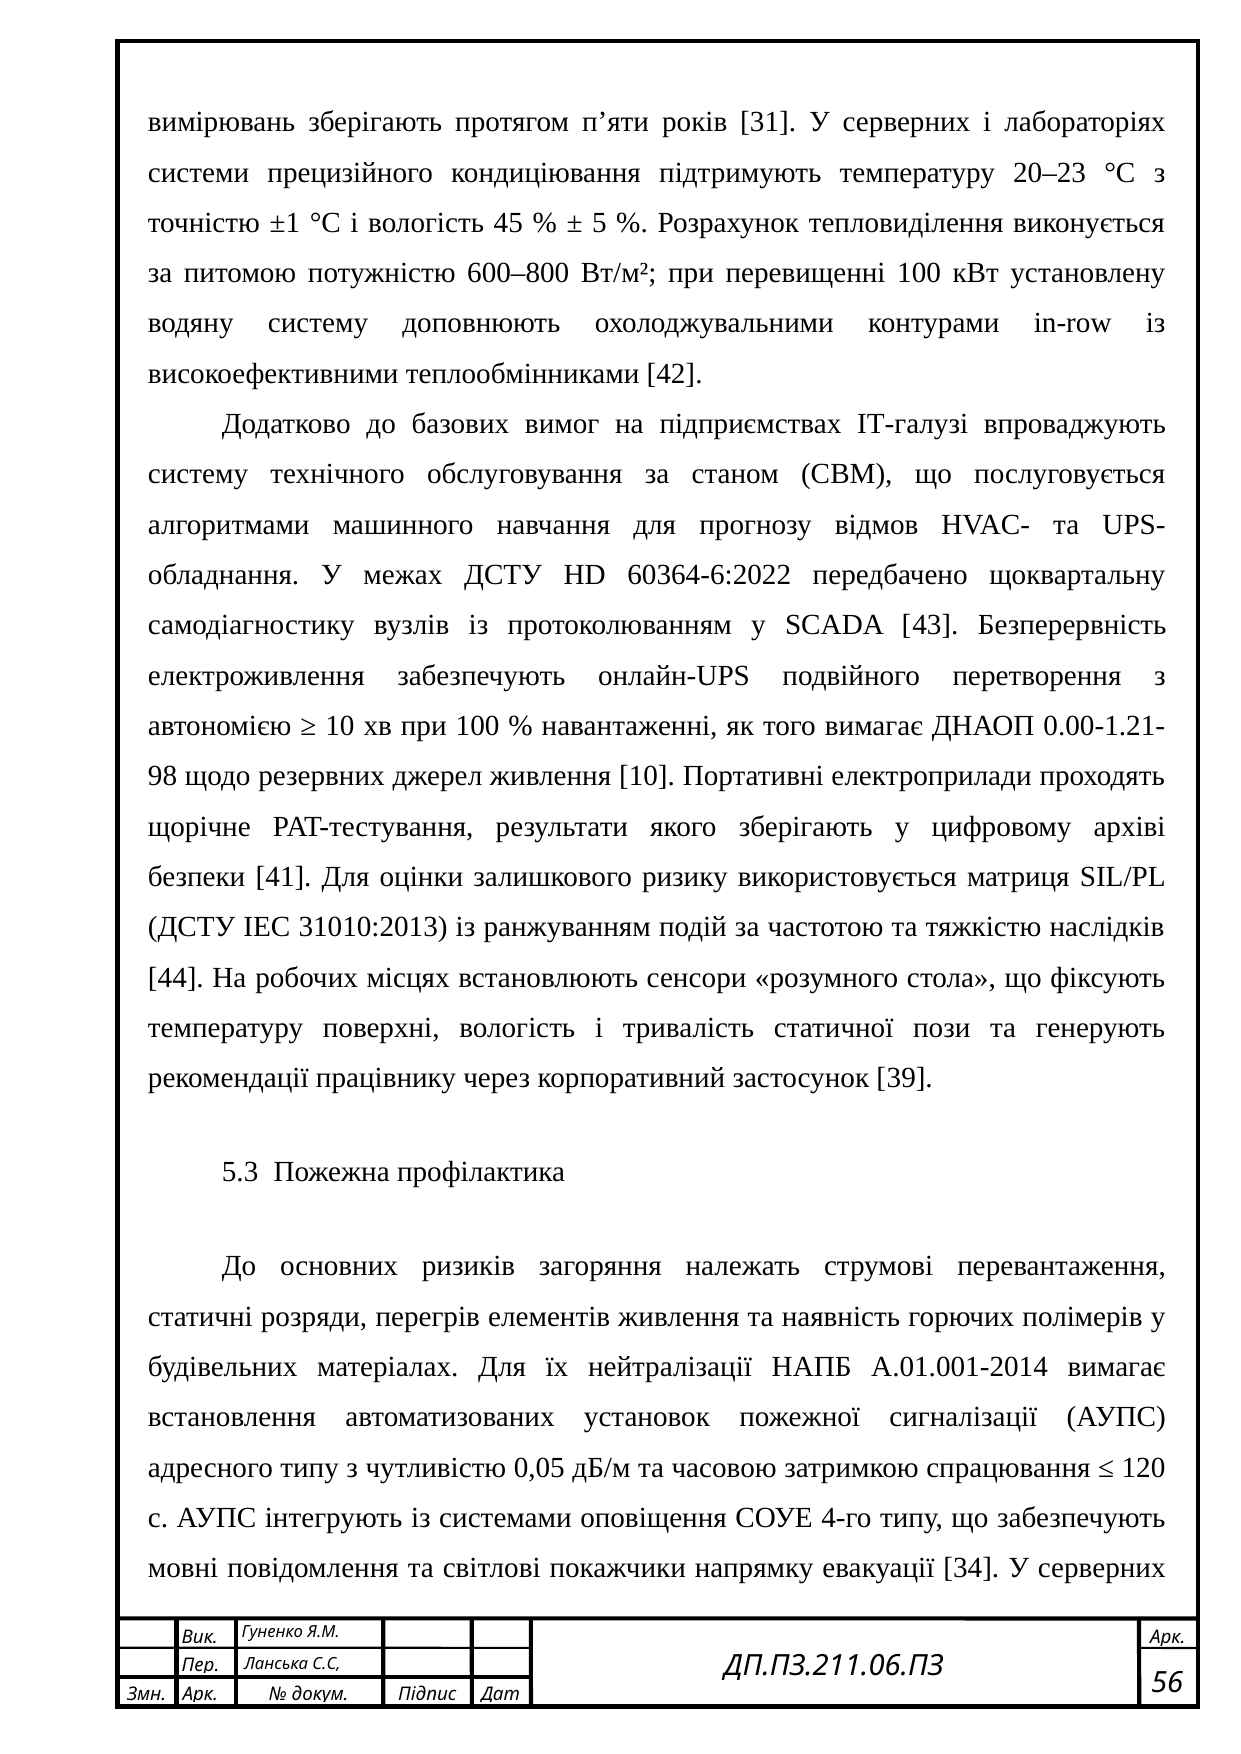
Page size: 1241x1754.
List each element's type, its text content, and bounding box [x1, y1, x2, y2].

text Додатково до базових вимог на підприємствах ІТ-галузі впроваджують систему технічного обслуговування за станом (CBM), що послуговується алгоритмами машинного навчання для прогнозу відмов HVAC- та UPS-обладнання. У межах ДСТУ HD 60364-6:2022 передбачено щоквартальну самодіагностику вузлів із протоколюванням у SCADA [43]. Безперервність електроживлення забезпечують онлайн-UPS подвійного перетворення з автономією ≥ 10 хв при 100 % навантаженні, як того вимагає ДНАОП 0.00-1.21-98 щодо резервних джерел живлення [10]. Портативні електроприлади проходять щорічне PAT-тестування, результати якого зберігають у цифровому архіві безпеки [41]. Для оцінки залишкового ризику використовується матриця SIL/PL (ДСТУ IEC 31010:2013) із ранжуванням подій за частотою та тяжкістю наслідків [44]. На робочих місцях встановлюють сенсори «розумного стола», що фіксують температуру поверхні, вологість і тривалість статичної пози та генерують рекомендації працівнику через корпоративний застосунок [39]. [148, 406, 1166, 1094]
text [148, 104, 1166, 389]
text Пожежна профілактика [148, 1154, 1166, 1188]
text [148, 1248, 1166, 1584]
